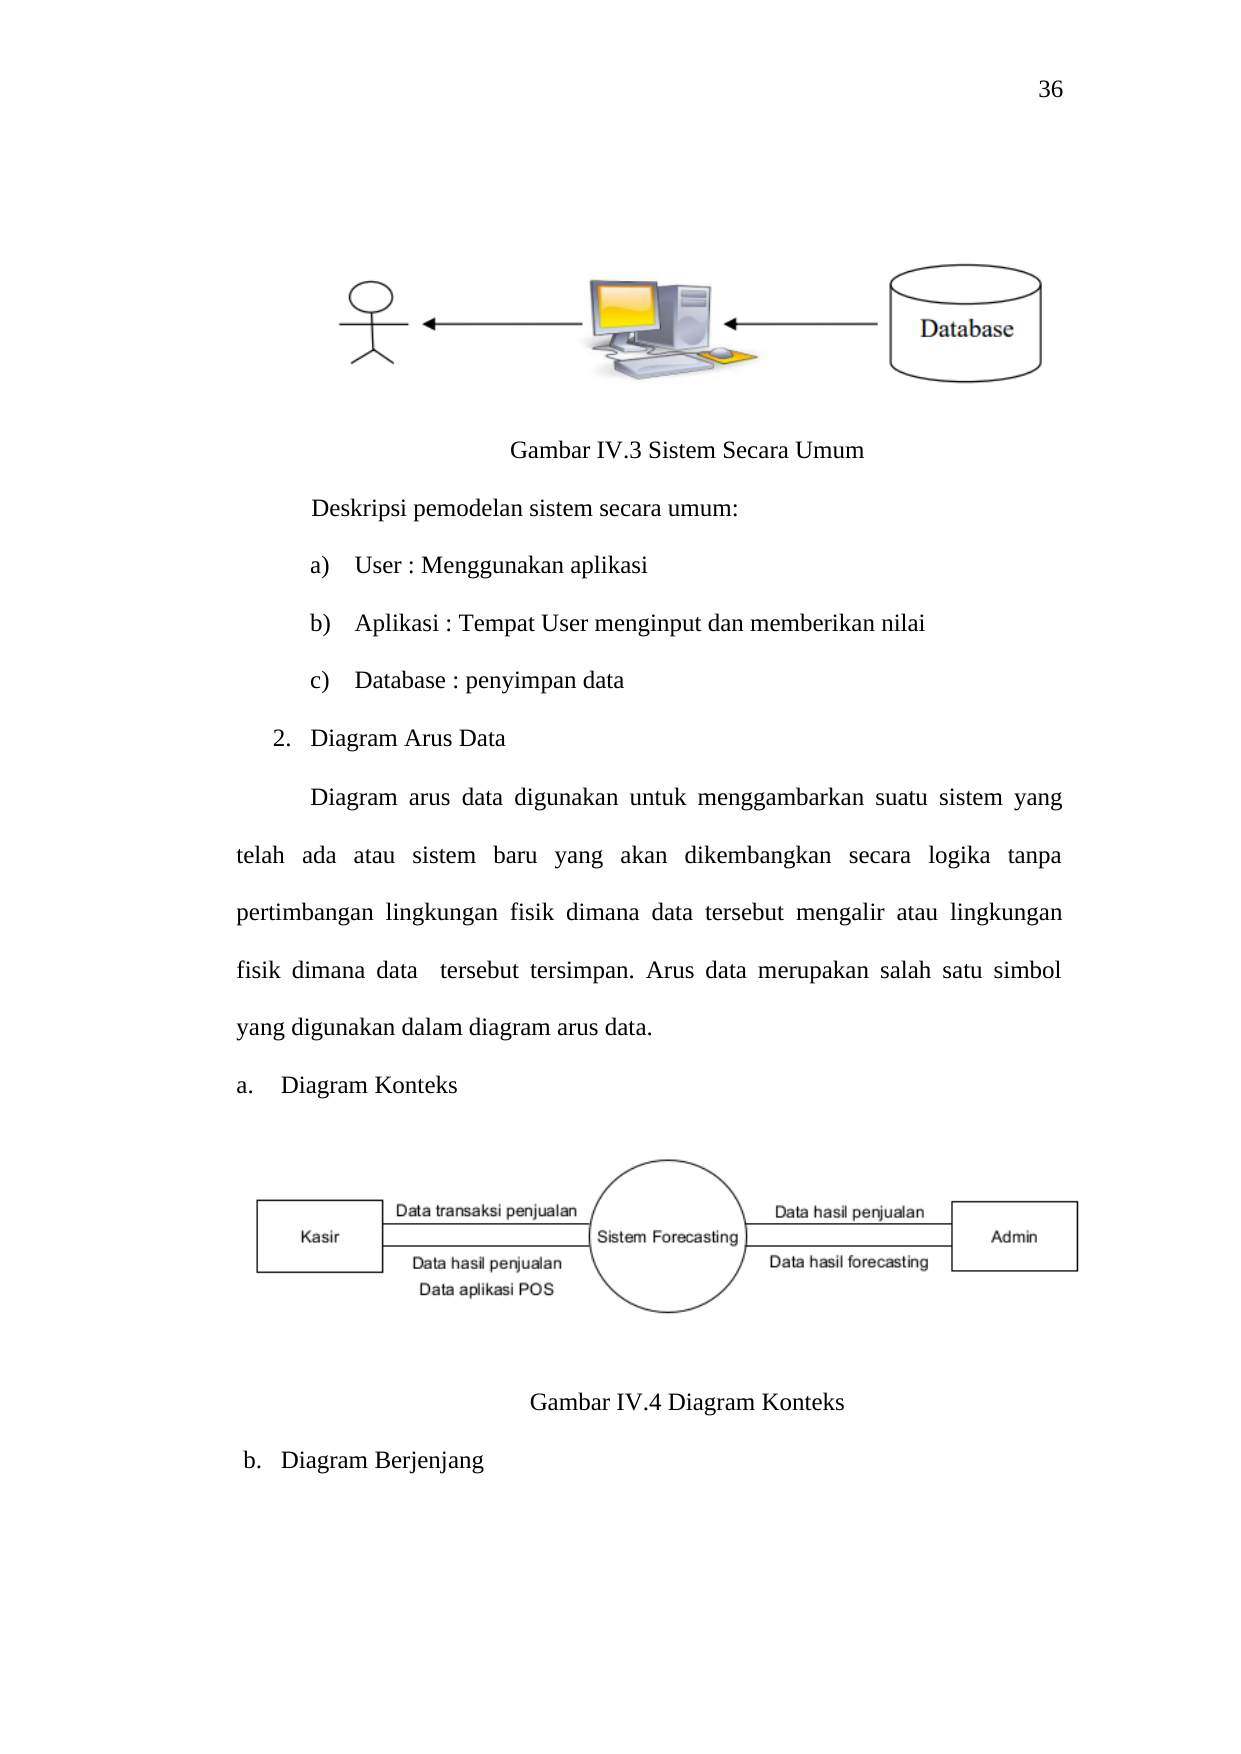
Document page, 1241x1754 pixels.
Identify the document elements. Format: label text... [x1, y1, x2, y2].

list User : Menggunakan aplikasi [310, 550, 1063, 579]
text Diagram arus data digunakan untuk menggambarkan suatu sistem yang telah ada atau sistem baru yang akan dikembangkan secara logika tanpa pertimbangan lingkungan fisik dimana data tersebut mengalir atau lingkungan fisik dimana data tersebut tersimpan. Arus data merupakan salah satu simbol yang digunakan dalam diagram arus data. [236, 782, 1063, 1041]
list Database : penyimpan data [310, 665, 1063, 694]
list Gambar IV.4 Diagram Konteks [236, 1387, 1063, 1416]
list Diagram Berjenjang [243, 1445, 1063, 1474]
list Diagram Arus Data [273, 723, 1063, 751]
list Diagram Konteks [236, 1070, 1063, 1099]
list Aplikasi : Tempat User menginput dan memberikan nilai [310, 608, 1063, 636]
list Deskripsi pemodelan sistem secara umum: [236, 493, 1063, 521]
list Gambar IV.3 Sistem Secara Umum [236, 435, 1063, 464]
picture [236, 1140, 1099, 1334]
picture [318, 236, 1056, 407]
